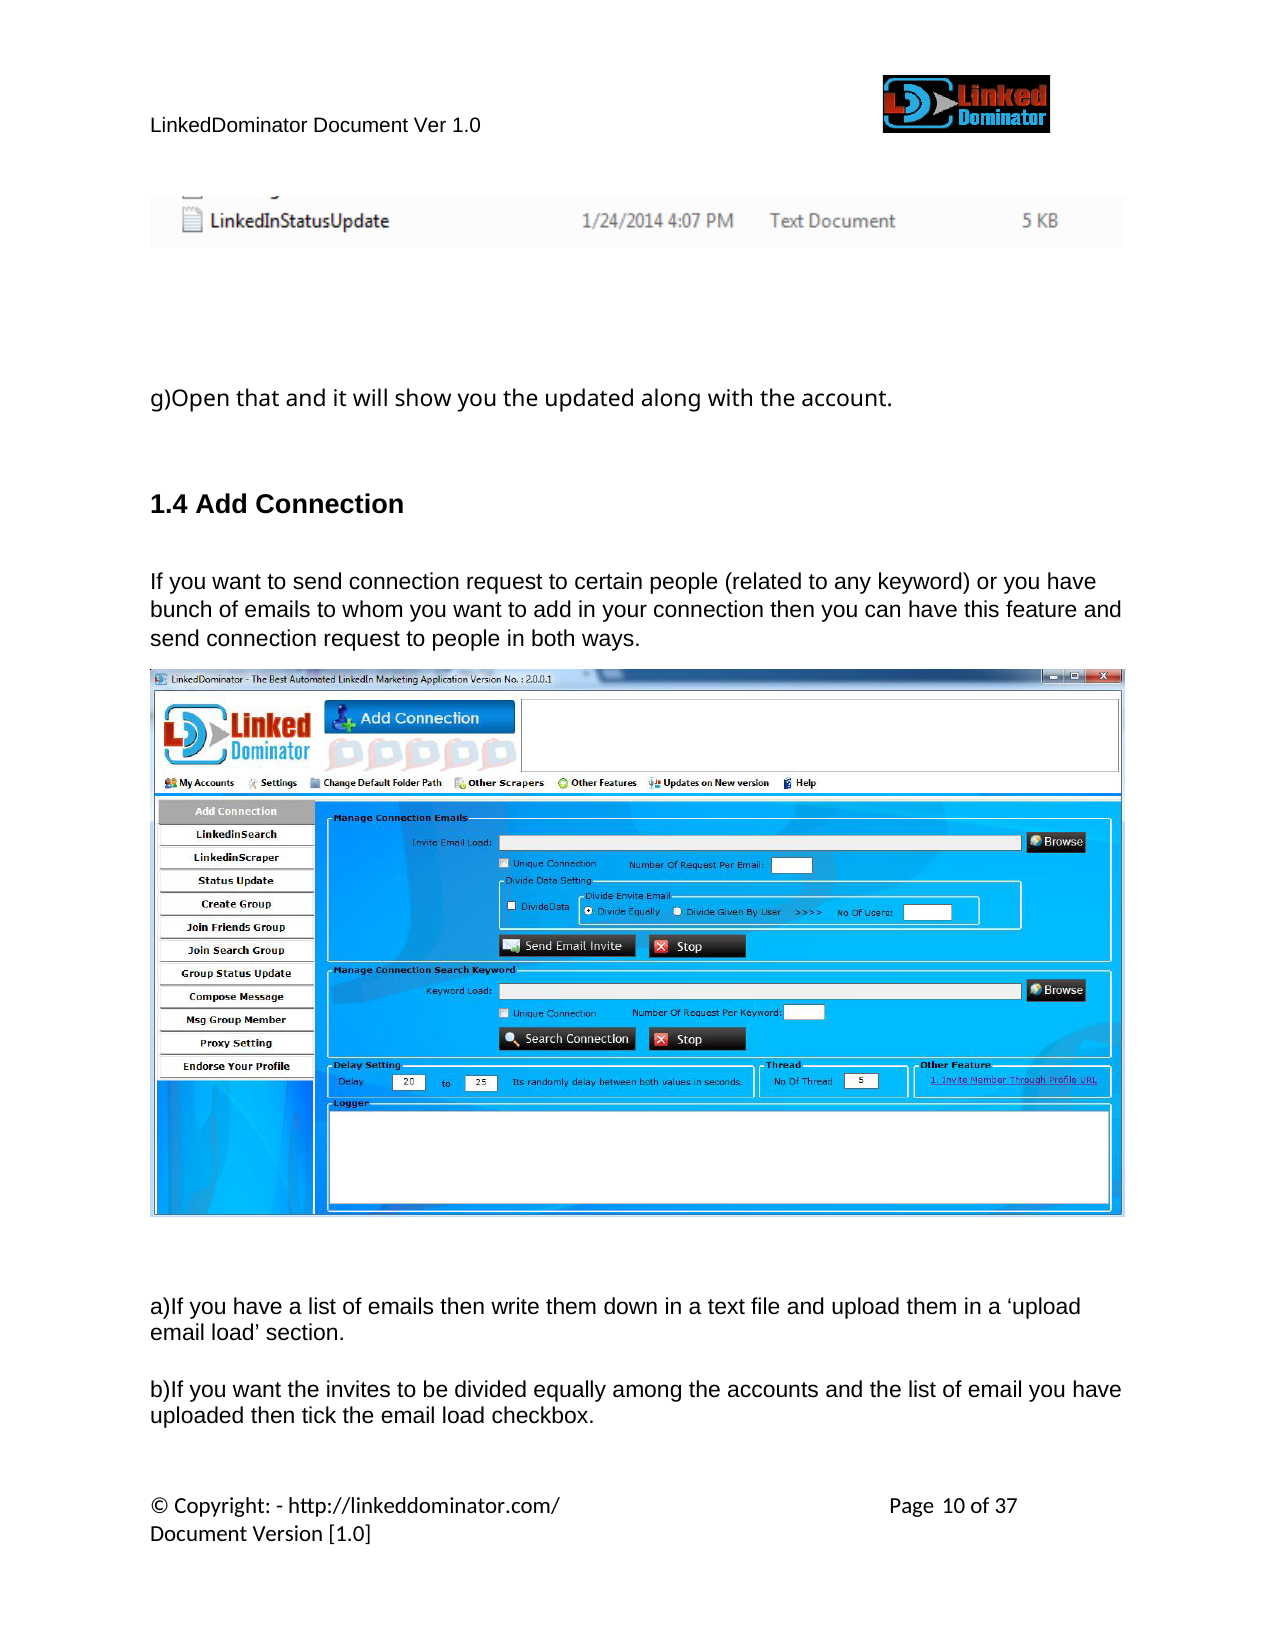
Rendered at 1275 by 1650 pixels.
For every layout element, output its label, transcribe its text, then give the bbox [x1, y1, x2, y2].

text a)If you have a list of emails then write them down in a text file and upload them in a ‘upload email load’ section. [150, 1293, 1125, 1345]
text g)Open that and it will show you the updated along with the account. [150, 382, 1125, 413]
text If you want to send connection request to certain people (related to any keyword) or you have bunch of emails to whom you want to add in your connection then you can have this feature and send connection request to people in both ways. [150, 568, 1125, 651]
text b)If you want the invites to be divided equally among the accounts and the list of email you have uploaded then tick the email load checkbox. [150, 1376, 1125, 1428]
text 1.4 Add Connection [150, 488, 1125, 520]
